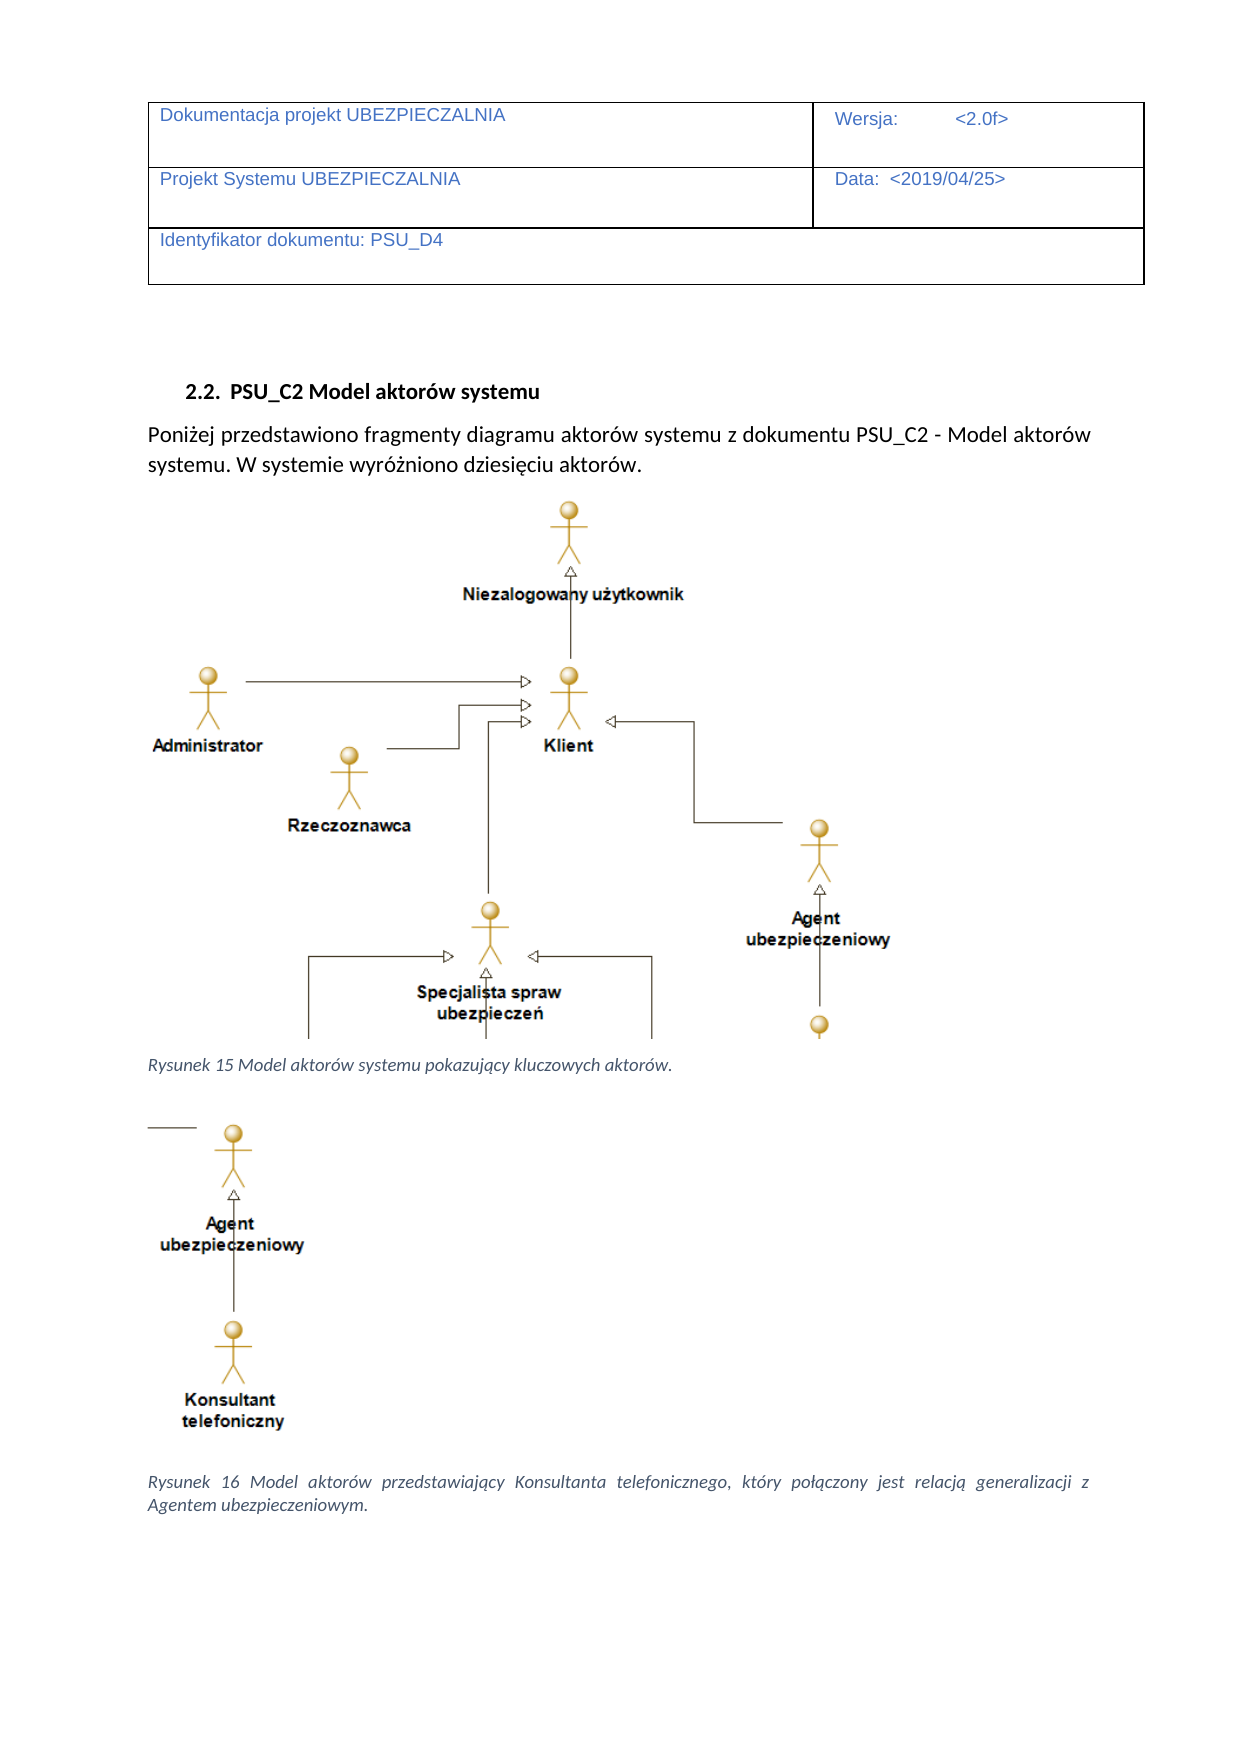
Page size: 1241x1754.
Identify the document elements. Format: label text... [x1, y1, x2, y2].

text Poniżej przedstawiono fragmenty diagramu aktorów systemu z dokumentu PSU_C2 - Model aktorów systemu. W systemie wyróżniono dziesięciu aktorów. [148, 420, 1093, 478]
text Rysunek 16 Model aktorów przedstawiający Konsultanta telefonicznego, który połączony jest relacją generalizacji z Agentem ubezpieczeniowym. [148, 1470, 1093, 1516]
text Rysunek 15 Model aktorów systemu pokazujący kluczowych aktorów. [148, 1054, 1093, 1077]
picture [147, 1097, 314, 1452]
text PSU_C2 Model aktorów systemu [185, 377, 1093, 406]
picture [147, 493, 902, 1039]
